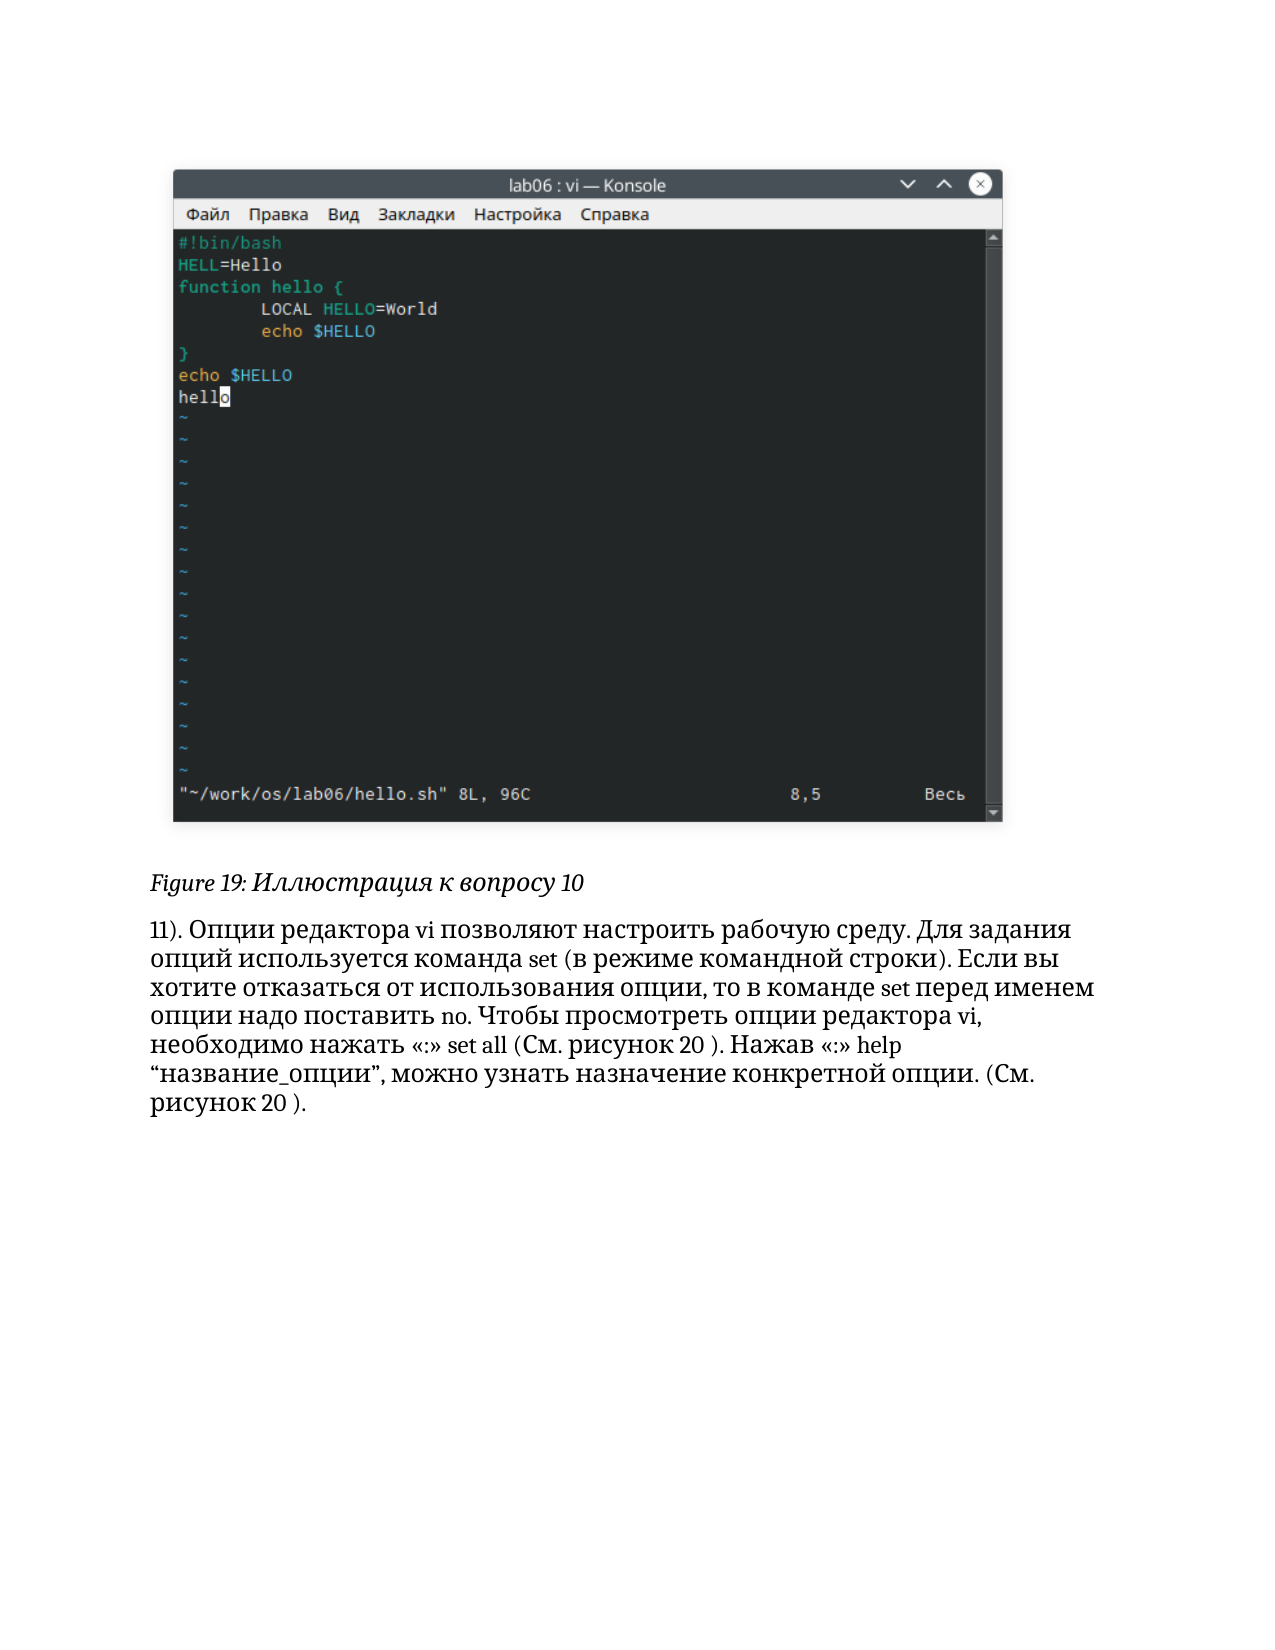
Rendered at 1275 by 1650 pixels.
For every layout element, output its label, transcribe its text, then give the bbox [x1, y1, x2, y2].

text 11). Опции редактора vi позволяют настроить рабочую среду. Для задания опций используется команда set (в режиме командной строки). Если вы хотите отказаться от использования опции, то в команде set перед именем опции надо поставить no. Чтобы просмотреть опции редактора vi, необходимо нажать «:» set all (См. рисунок 20 ). Нажав «:» help “название_опции”, можно узнать назначение конкретной опции. (См. рисунок 20 ). [150, 916, 1125, 1117]
picture [150, 150, 1025, 848]
text Figure 19: Иллюстрация к вопросу 10 [150, 868, 1125, 897]
